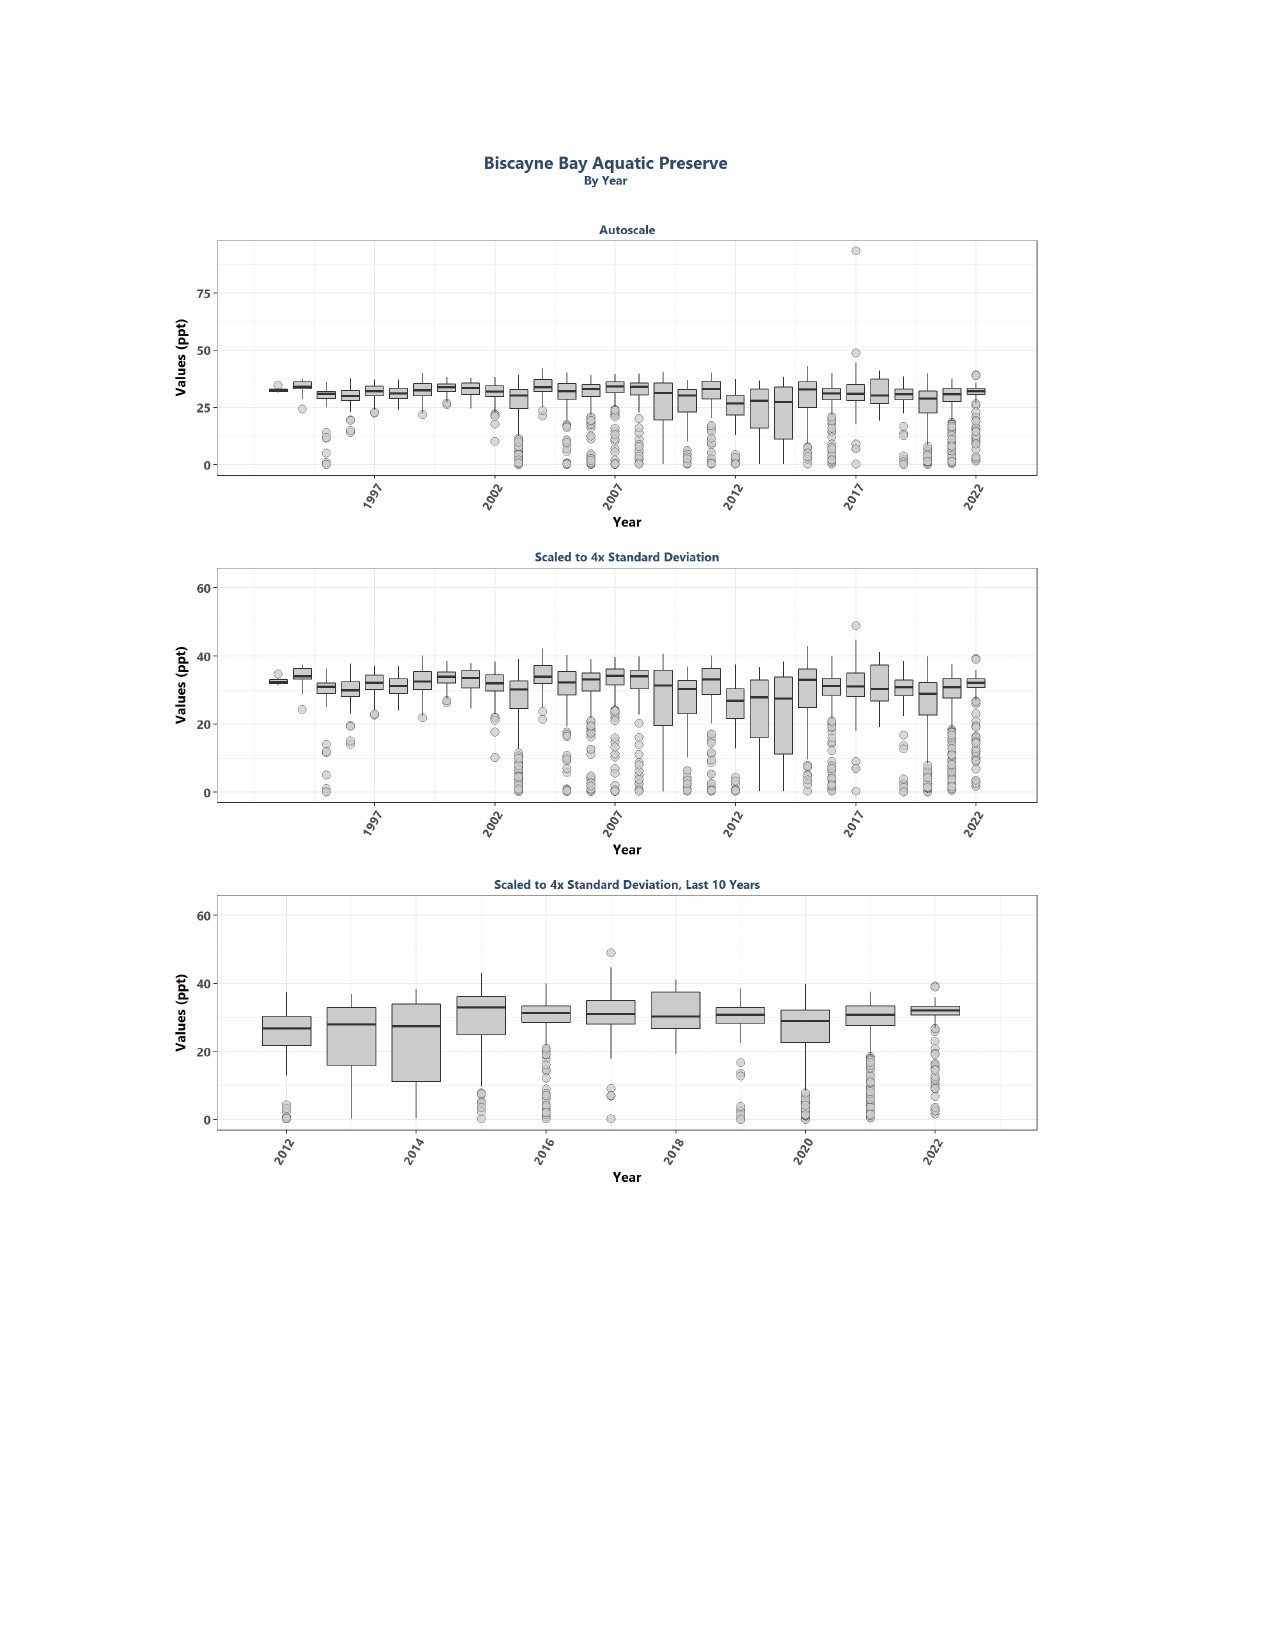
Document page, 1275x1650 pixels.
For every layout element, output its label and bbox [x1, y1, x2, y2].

picture [168, 150, 1044, 1200]
